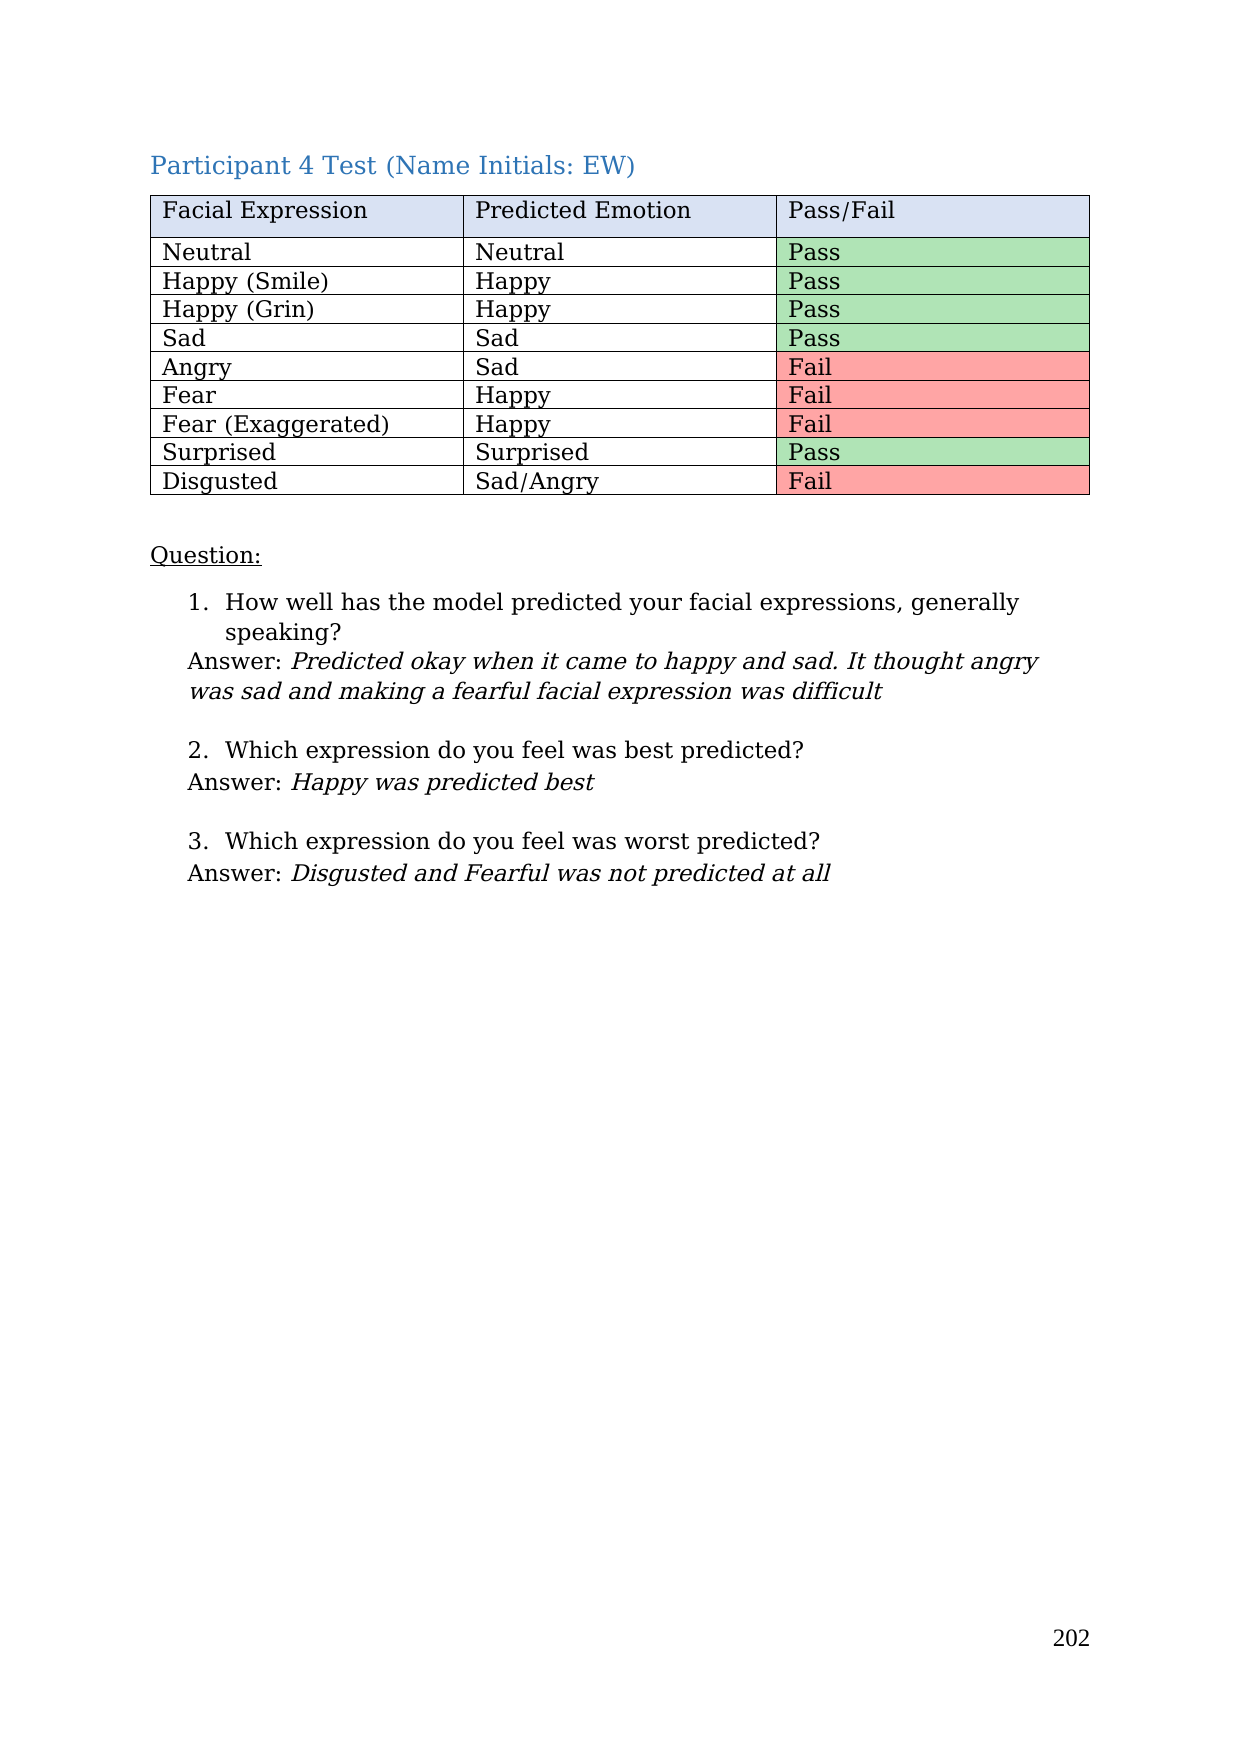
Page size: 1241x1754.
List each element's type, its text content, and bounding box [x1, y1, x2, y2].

table_cell Fail [777, 381, 1089, 408]
table_cell Fail [777, 409, 1089, 437]
table_cell Fear [151, 381, 463, 408]
table_cell Neutral [464, 238, 776, 266]
table_cell Happy [464, 409, 776, 437]
table_cell Fail [777, 352, 1089, 380]
list Which expression do you feel was worst predicted? [187, 827, 1090, 854]
table_cell Pass [777, 438, 1089, 465]
table_cell Pass [777, 267, 1089, 294]
table_cell Sad [151, 324, 463, 351]
table_header Facial Expression [151, 196, 463, 237]
table_cell Pass [777, 324, 1089, 351]
table_cell Pass [777, 295, 1089, 323]
table_cell Surprised [464, 438, 776, 465]
table_cell Angry [151, 352, 463, 380]
table_cell Happy [464, 381, 776, 408]
table_cell Surprised [151, 438, 463, 465]
table_cell Disgusted [151, 466, 463, 494]
list Answer: Happy was predicted best [187, 768, 1090, 795]
list How well has the model predicted your facial expressions, generally speaking? [187, 588, 1090, 645]
list Answer: Disgusted and Fearful was not predicted at all [187, 858, 1090, 886]
table_cell Pass [777, 238, 1089, 266]
table_cell Sad/Angry [464, 466, 776, 494]
table_cell Happy [464, 267, 776, 294]
table_cell Fail [777, 466, 1089, 494]
list Which expression do you feel was best predicted? [187, 736, 1090, 763]
table_cell Sad [464, 352, 776, 380]
table_cell Happy [464, 295, 776, 323]
list Answer: Predicted okay when it came to happy and sad. It thought angry was sad and making a fearful facial expression was difficult [187, 647, 1090, 704]
subtitle Participant 4 Test (Name Initials: EW) [150, 150, 1090, 180]
text Question: [150, 541, 1090, 569]
table_cell Happy (Smile) [151, 267, 463, 294]
table_cell Neutral [151, 238, 463, 266]
table_cell Happy (Grin) [151, 295, 463, 323]
table_cell Sad [464, 324, 776, 351]
table_header Predicted Emotion [464, 196, 776, 237]
table_cell Fear (Exaggerated) [151, 409, 463, 437]
table_header Pass/Fail [777, 196, 1089, 237]
